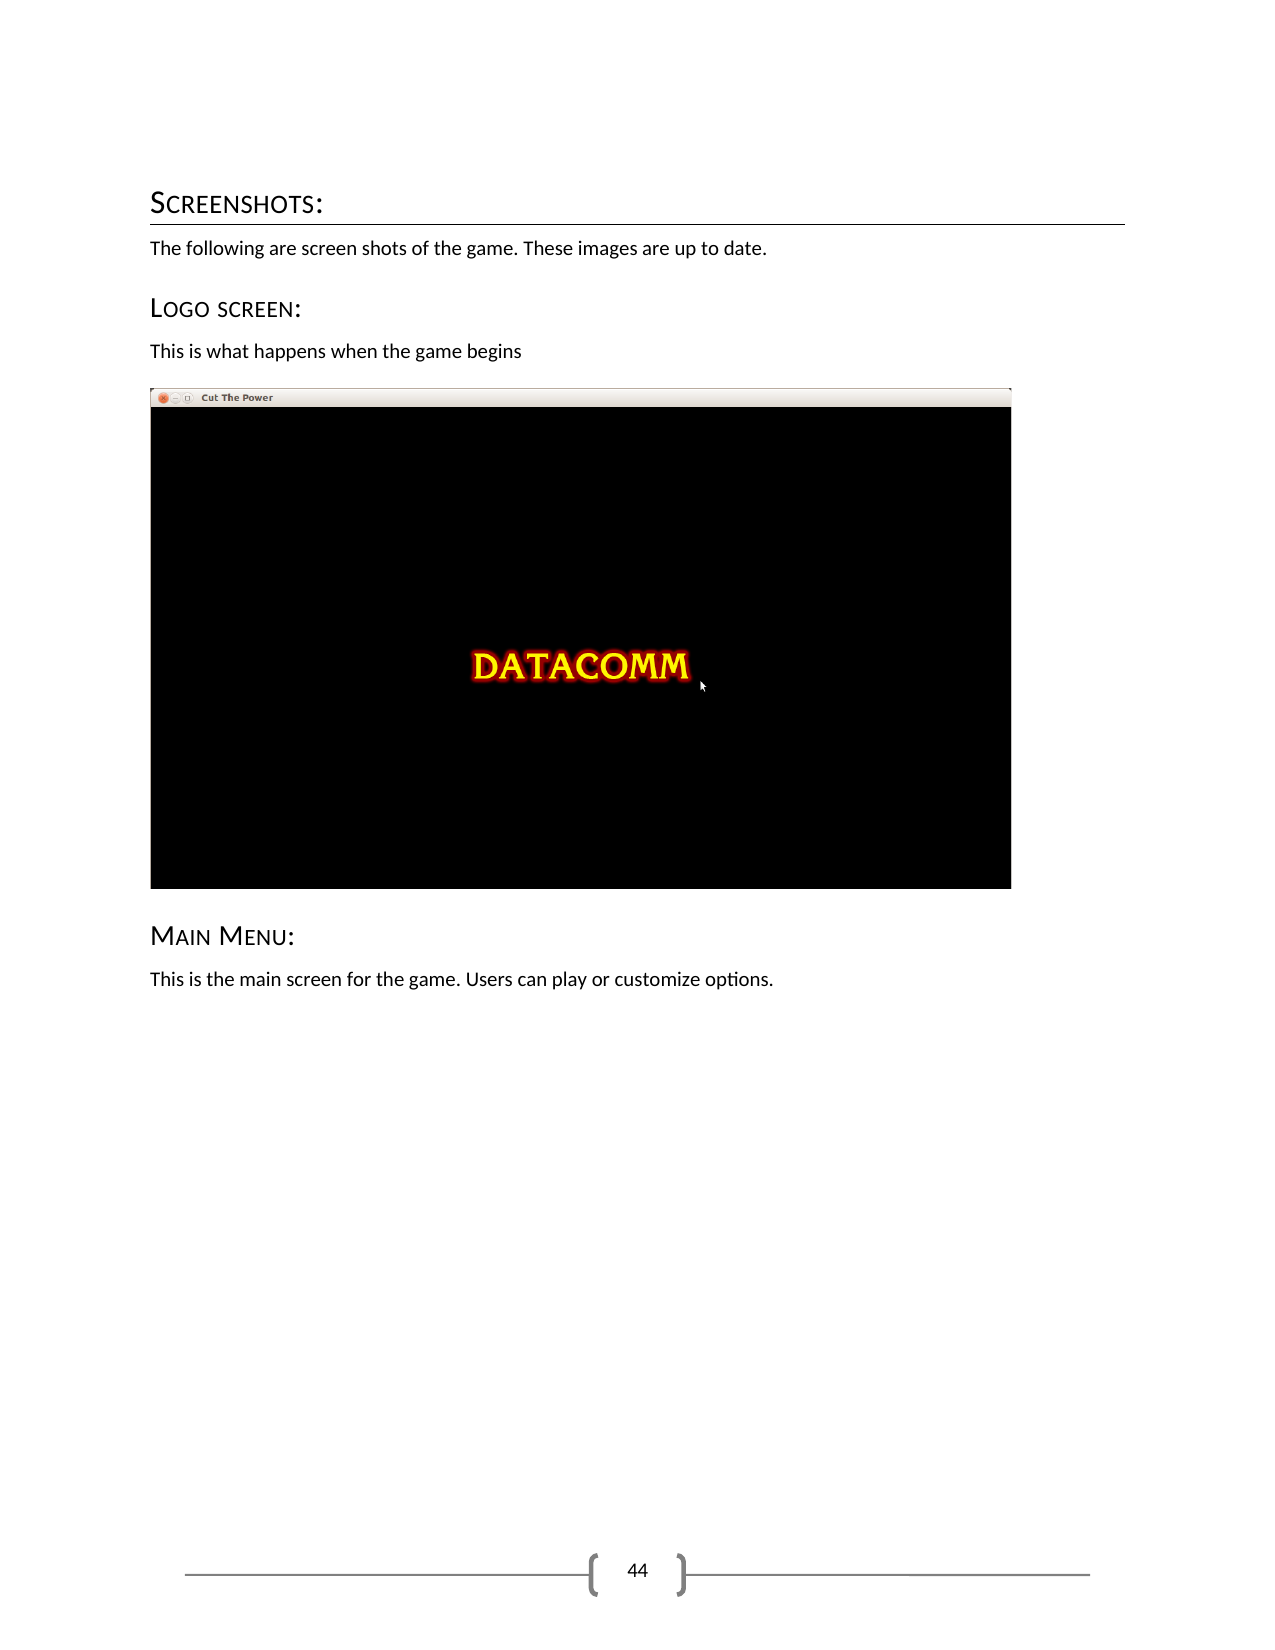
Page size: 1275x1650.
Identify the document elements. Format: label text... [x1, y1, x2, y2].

picture [150, 388, 1012, 889]
text This is the main screen for the game. Users can play or customize options. [150, 967, 1125, 992]
subtitle Logo screen: [150, 289, 1125, 325]
subtitle Screenshots: [150, 181, 1125, 224]
text The following are screen shots of the game. These images are up to date. [150, 235, 1125, 261]
subtitle Main Menu: [150, 917, 1125, 953]
text This is what happens when the game begins [150, 339, 1125, 364]
